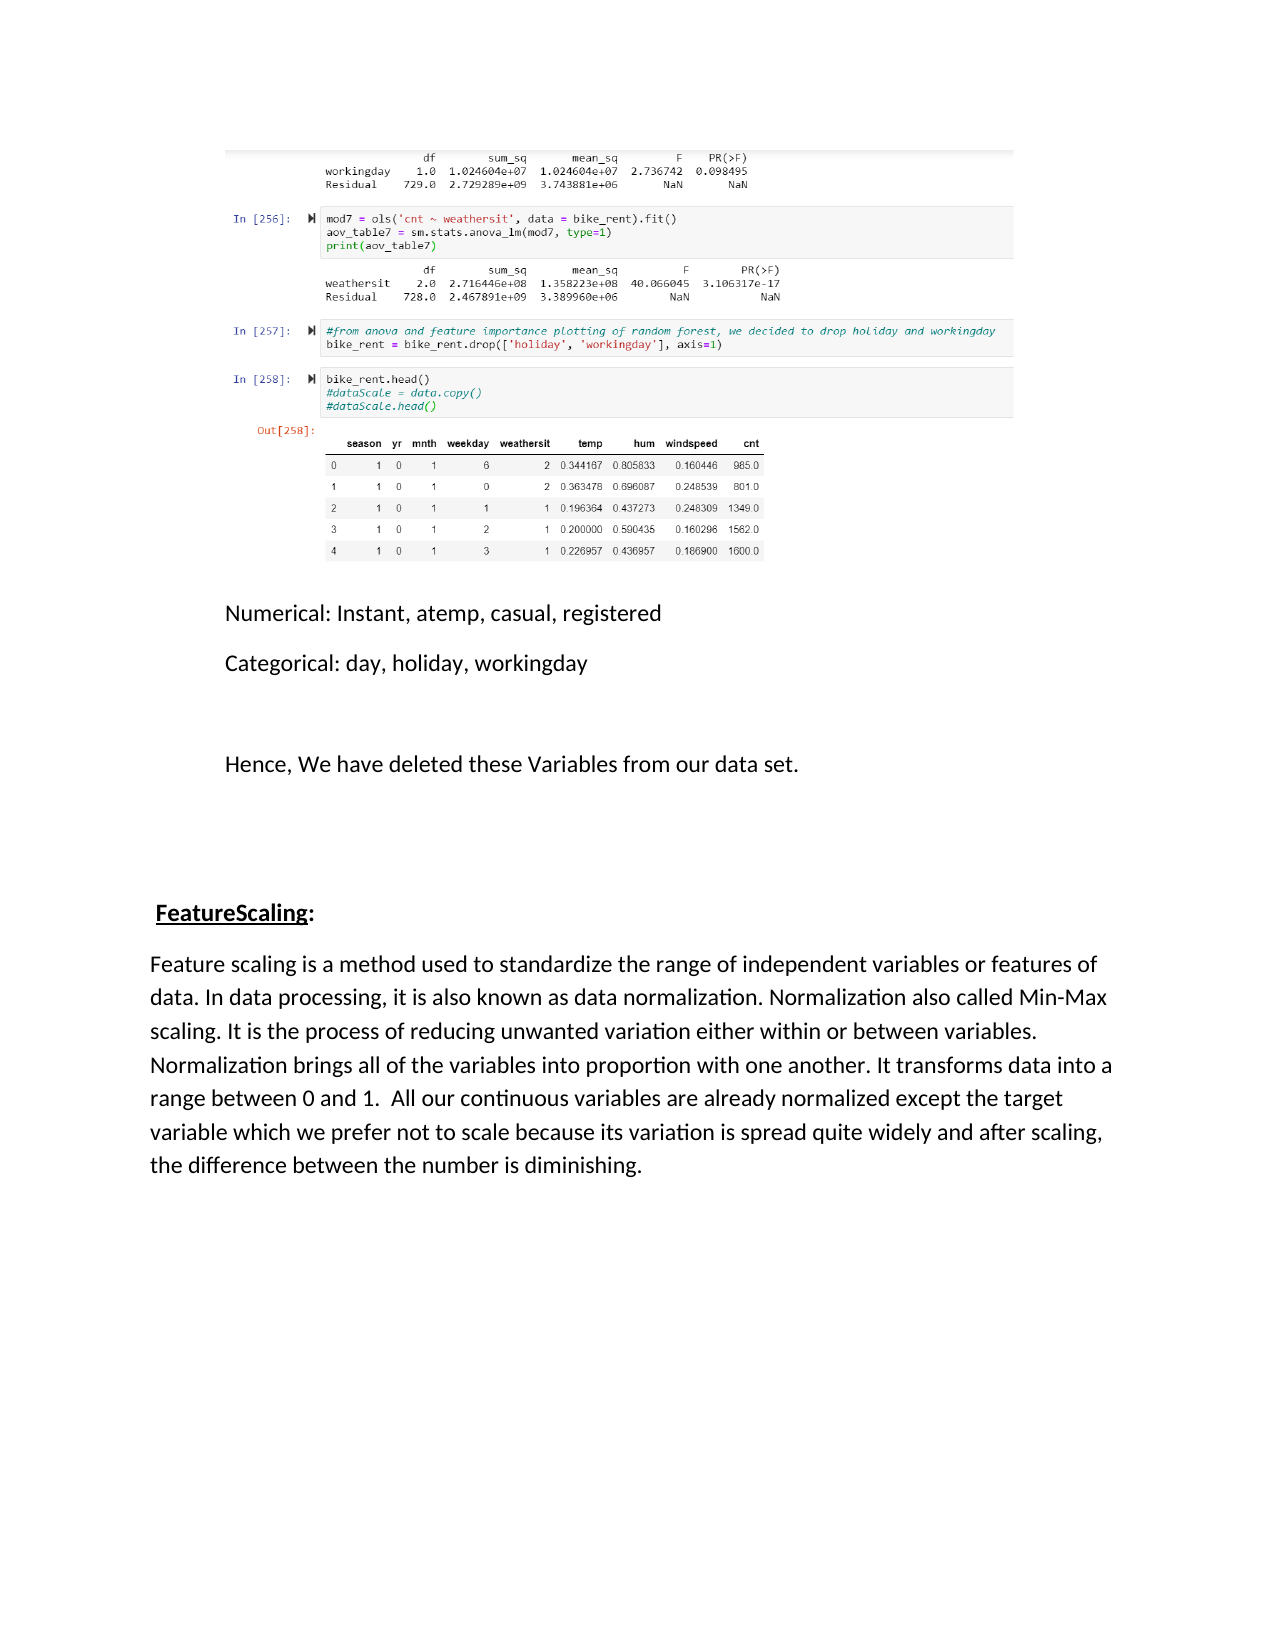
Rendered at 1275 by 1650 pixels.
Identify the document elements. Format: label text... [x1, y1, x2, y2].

text Categorical: day, holiday, workingday [150, 648, 1125, 678]
text Hence, We have deleted these Variables from our data set. [150, 749, 1125, 778]
text Feature scaling is a method used to standardize the range of independent variables or features of data. In data processing, it is also known as data normalization. Normalization also called Min-Max scaling. It is the process of reducing unwanted variation either within or between variables. Normalization brings all of the variables into proportion with one another. It transforms data into a range between 0 and 1. All our continuous variables are already normalized except the target variable which we prefer not to scale because its variation is spread quite widely and after scaling, the difference between the number is diminishing. [150, 949, 1125, 1180]
text FeatureScaling: [150, 897, 1125, 928]
text Numerical: Instant, atemp, casual, registered [150, 598, 1125, 627]
picture [225, 150, 1014, 578]
